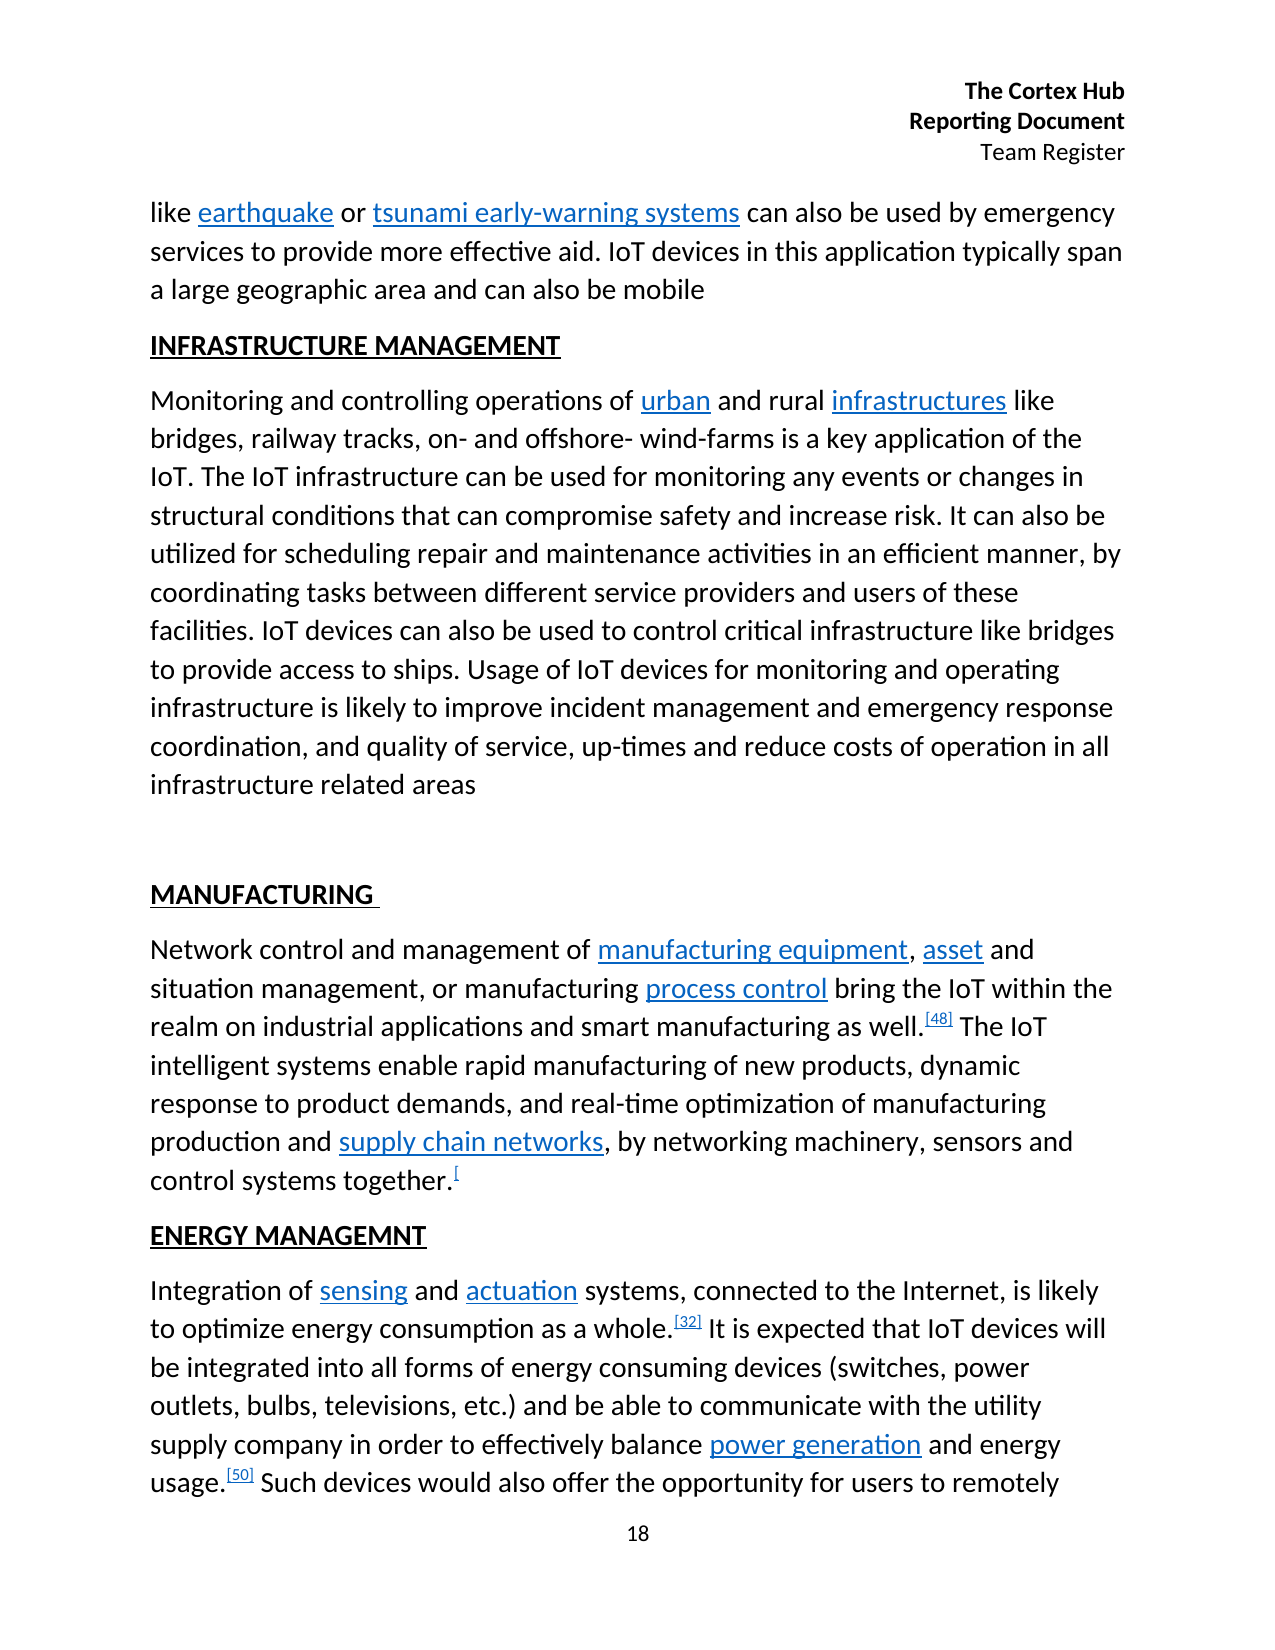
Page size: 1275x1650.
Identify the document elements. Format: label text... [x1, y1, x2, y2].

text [150, 1272, 1125, 1500]
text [150, 194, 1125, 307]
text ENERGY MANAGEMNT [150, 1217, 1125, 1253]
text INFRASTRUCTURE MANAGEMENT [150, 327, 1125, 362]
text Monitoring and controlling operations of urban and rural infrastructures like bridges, railway tracks, on- and offshore- wind-farms is a key application of the IoT. The IoT infrastructure can be used for monitoring any events or changes in structural conditions that can compromise safety and increase risk. It can also be utilized for scheduling repair and maintenance activities in an efficient manner, by coordinating tasks between different service providers and users of these facilities. IoT devices can also be used to control critical infrastructure like bridges to provide access to ships. Usage of IoT devices for monitoring and operating infrastructure is likely to improve incident management and emergency response coordination, and quality of service, up-times and reduce costs of operation in all infrastructure related areas [150, 382, 1125, 802]
text MANUFACTURING [150, 876, 1125, 912]
text Network control and management of manufacturing equipment, asset and situation management, or manufacturing process control bring the IoT within the realm on industrial applications and smart manufacturing as well.[48] The IoT intelligent systems enable rapid manufacturing of new products, dynamic response to product demands, and real-time optimization of manufacturing production and supply chain networks, by networking machinery, sensors and control systems together.[ [150, 931, 1125, 1198]
